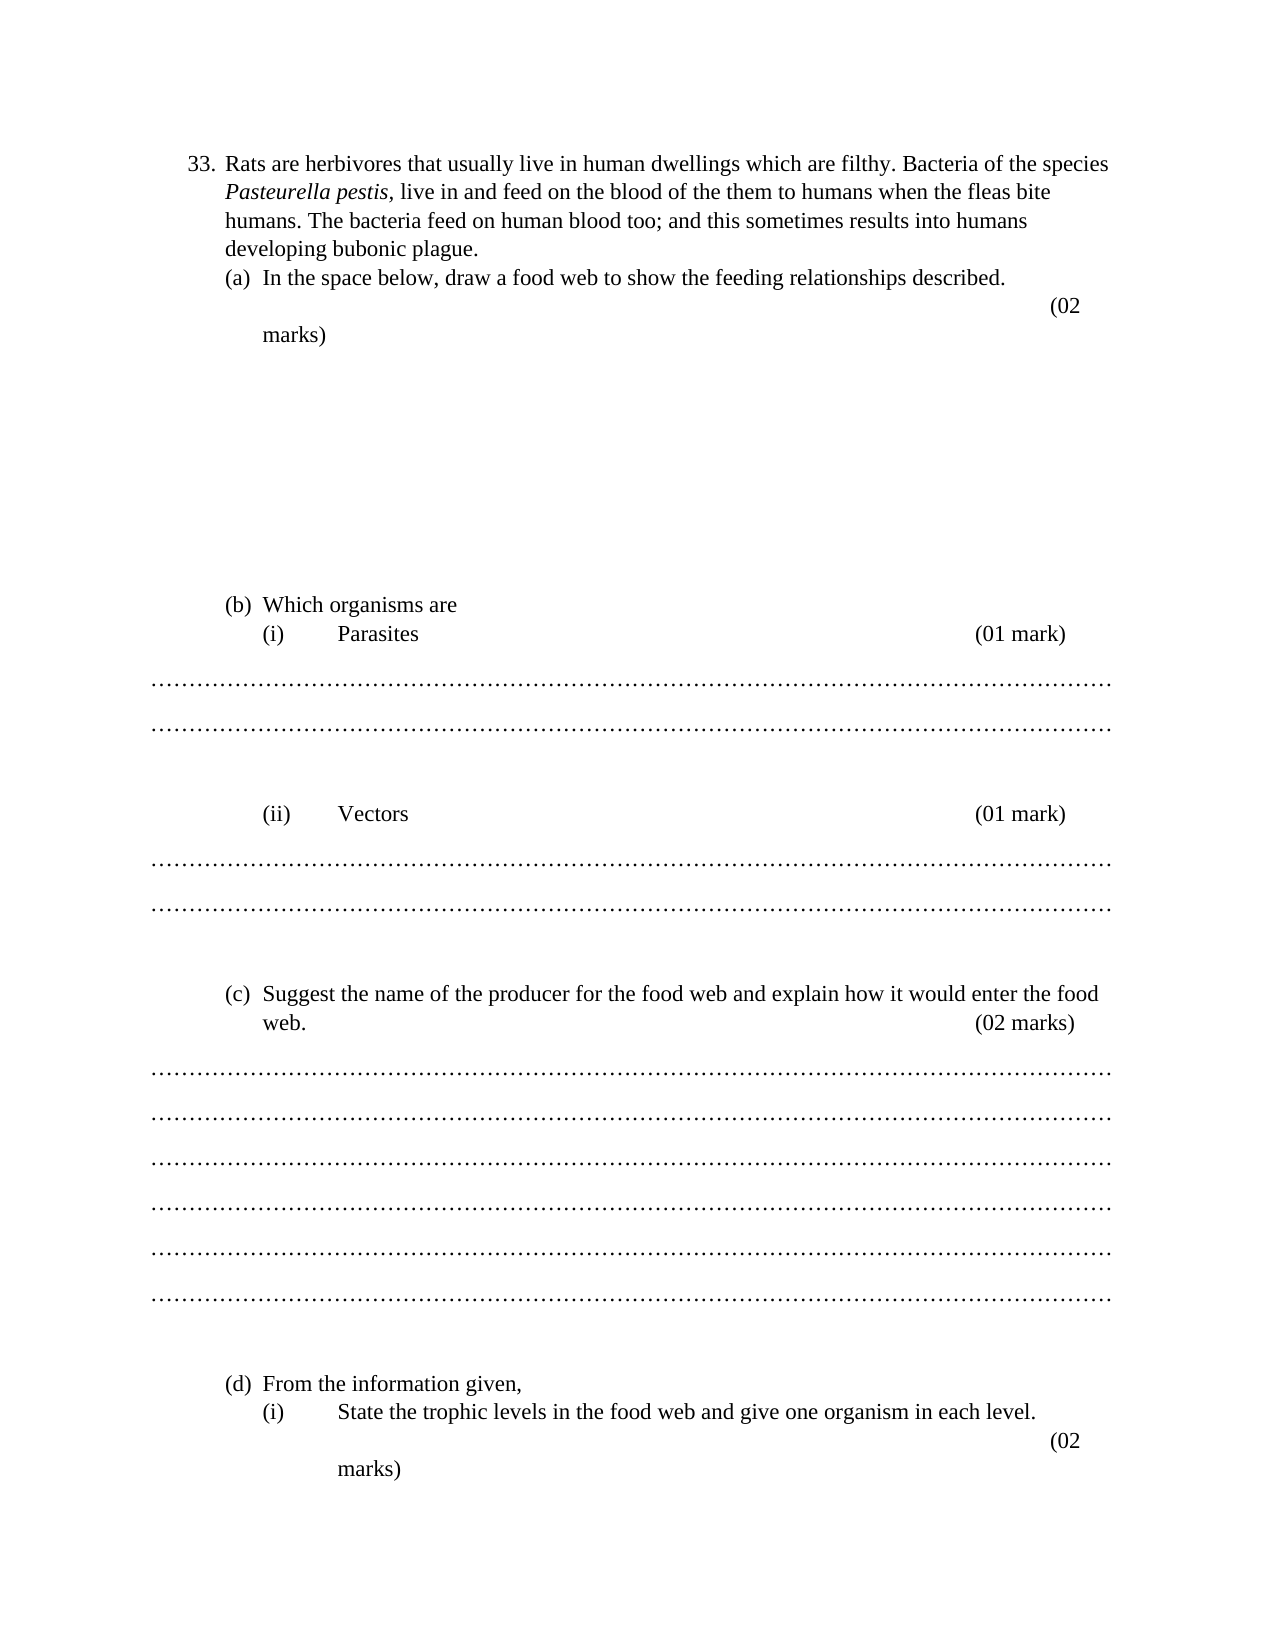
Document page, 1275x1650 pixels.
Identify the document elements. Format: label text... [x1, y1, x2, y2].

list State the trophic levels in the food web and give one organism in each level. (02 marks) [262, 1398, 1125, 1481]
text ……………………………………………………………………………………………………………… [150, 665, 1125, 691]
list Parasites (01 mark) [262, 620, 1125, 646]
list In the space below, draw a food web to show the feeding relationships described. (02 marks) [225, 264, 1125, 347]
text ……………………………………………………………………………………………………………… [150, 1099, 1125, 1126]
list Rats are herbivores that usually live in human dwellings which are filthy. Bacteria of the species Pasteurella pestis, live in and feed on the blood of the them to humans when the fleas bite humans. The bacteria feed on human blood too; and this sometimes results into humans developing bubonic plague. [187, 150, 1125, 262]
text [150, 1279, 1125, 1306]
text ……………………………………………………………………………………………………………… [150, 1054, 1125, 1080]
text ……………………………………………………………………………………………………………… [150, 845, 1125, 872]
list Vectors (01 mark) [262, 800, 1125, 826]
text ……………………………………………………………………………………………………………… [150, 1189, 1125, 1216]
text ……………………………………………………………………………………………………………… [150, 1144, 1125, 1171]
text ……………………………………………………………………………………………………………… [150, 710, 1125, 736]
list From the information given, [225, 1370, 1125, 1396]
list Which organisms are [225, 591, 1125, 618]
text ……………………………………………………………………………………………………………… [150, 890, 1125, 917]
list Suggest the name of the producer for the food web and explain how it would enter the food web. (02 marks) [225, 981, 1125, 1035]
text ……………………………………………………………………………………………………………… [150, 1234, 1125, 1261]
